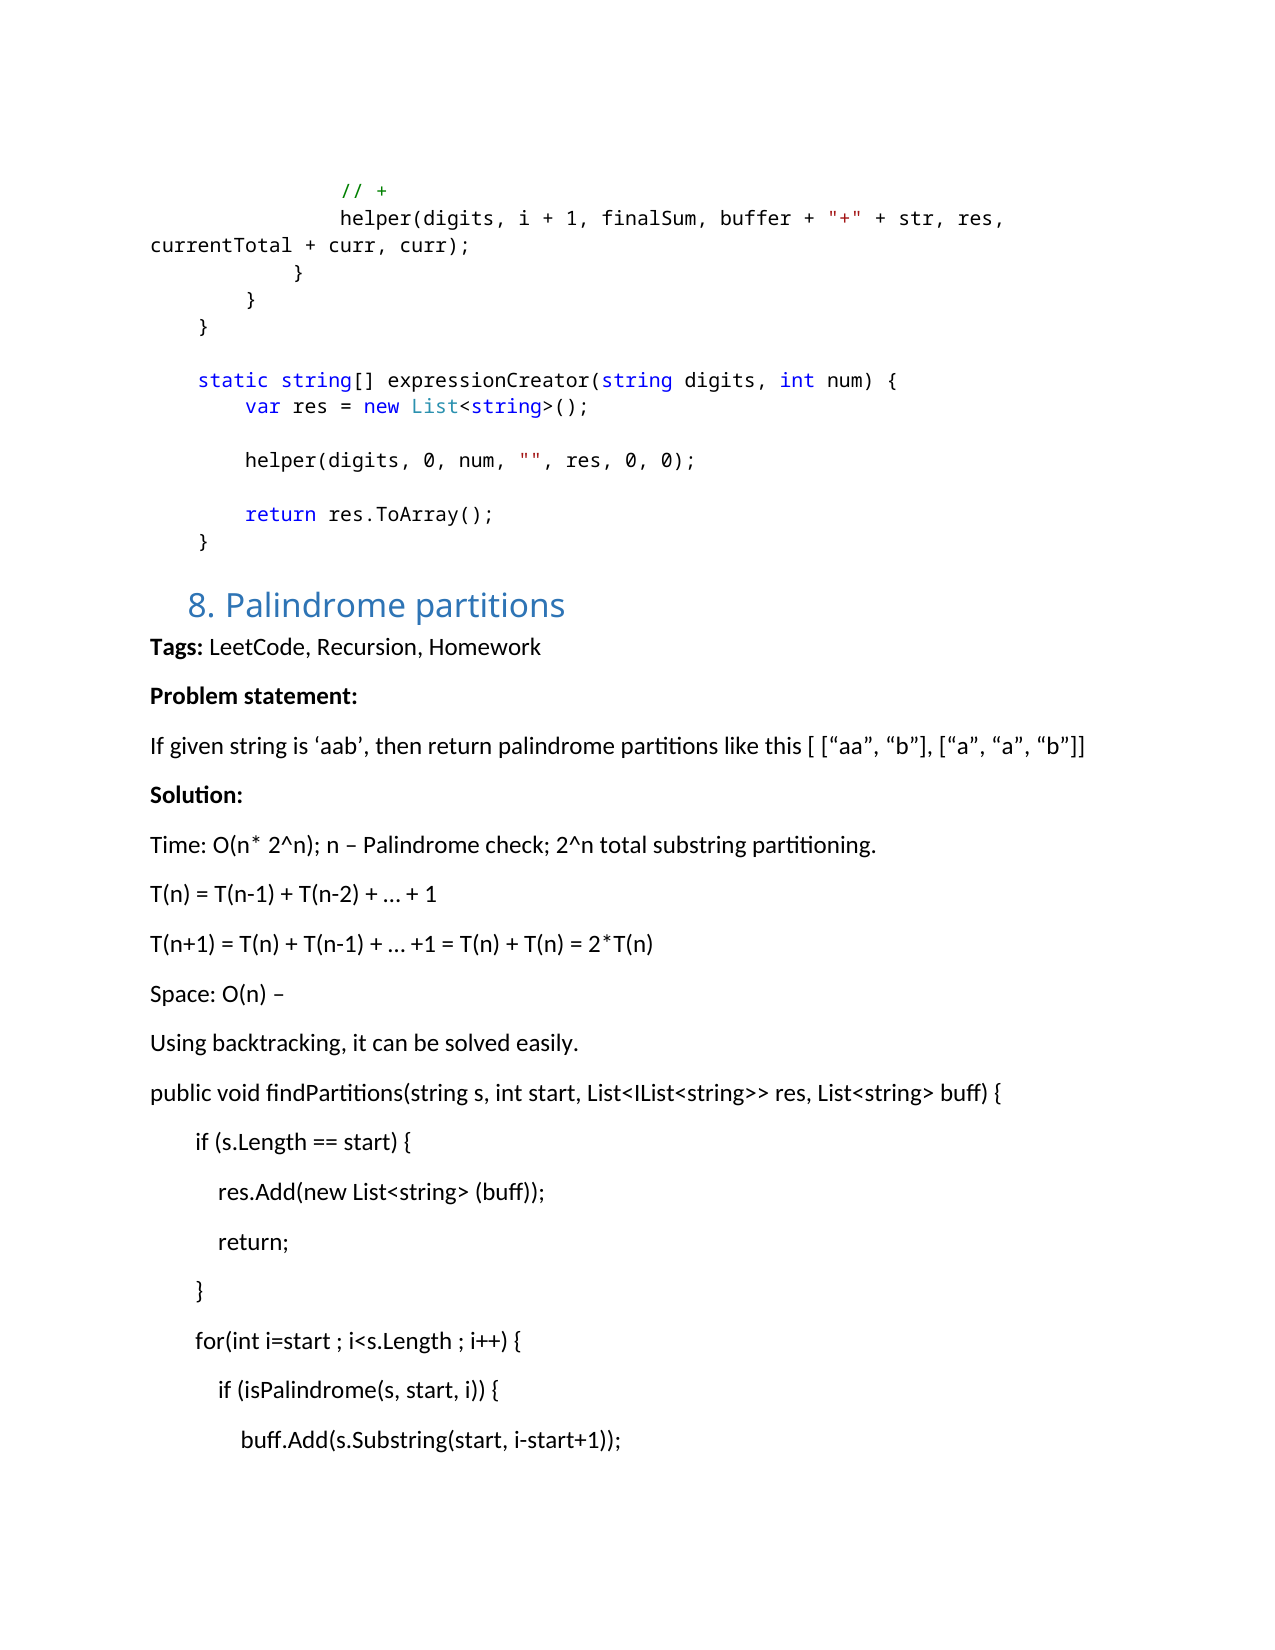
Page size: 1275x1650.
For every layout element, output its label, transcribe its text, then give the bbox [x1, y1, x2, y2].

text // + [150, 177, 1125, 204]
text for(int i=start ; i<s.Length ; i++) { [150, 1325, 1125, 1355]
text return; [150, 1226, 1125, 1256]
text Solution: [150, 779, 1125, 810]
text static string[] expressionCreator(string digits, int num) { [150, 366, 1125, 393]
text } [150, 1275, 1125, 1306]
subtitle Palindrome partitions [187, 582, 1125, 627]
text Problem statement: [150, 680, 1125, 711]
text } [150, 285, 1125, 312]
text } [150, 528, 1125, 555]
text } [150, 312, 1125, 339]
text T(n) = T(n-1) + T(n-2) + … + 1 [150, 879, 1125, 909]
text helper(digits, i + 1, finalSum, buffer + "+" + str, res, currentTotal + curr, curr); [150, 204, 1125, 258]
text } [150, 258, 1125, 285]
text public void findPartitions(string s, int start, List<IList<string>> res, List<string> buff) { [150, 1077, 1125, 1107]
text var res = new List<string>(); [150, 393, 1125, 420]
text buff.Add(s.Substring(start, i-start+1)); [150, 1424, 1125, 1454]
text Time: O(n* 2^n); n – Palindrome check; 2^n total substring partitioning. [150, 829, 1125, 859]
text return res.ToArray(); [150, 501, 1125, 528]
text Using backtracking, it can be solved easily. [150, 1027, 1125, 1058]
text If given string is ‘aab’, then return palindrome partitions like this [ [“aa”, “b”], [“a”, “a”, “b”]] [150, 730, 1125, 760]
text helper(digits, 0, num, "", res, 0, 0); [150, 447, 1125, 474]
text if (s.Length == start) { [150, 1127, 1125, 1157]
text if (isPalindrome(s, start, i)) { [150, 1374, 1125, 1405]
text T(n+1) = T(n) + T(n-1) + … +1 = T(n) + T(n) = 2*T(n) [150, 928, 1125, 959]
text Tags: LeetCode, Recursion, Homework [150, 631, 1125, 661]
text Space: O(n) – [150, 978, 1125, 1008]
text res.Add(new List<string> (buff)); [150, 1176, 1125, 1207]
